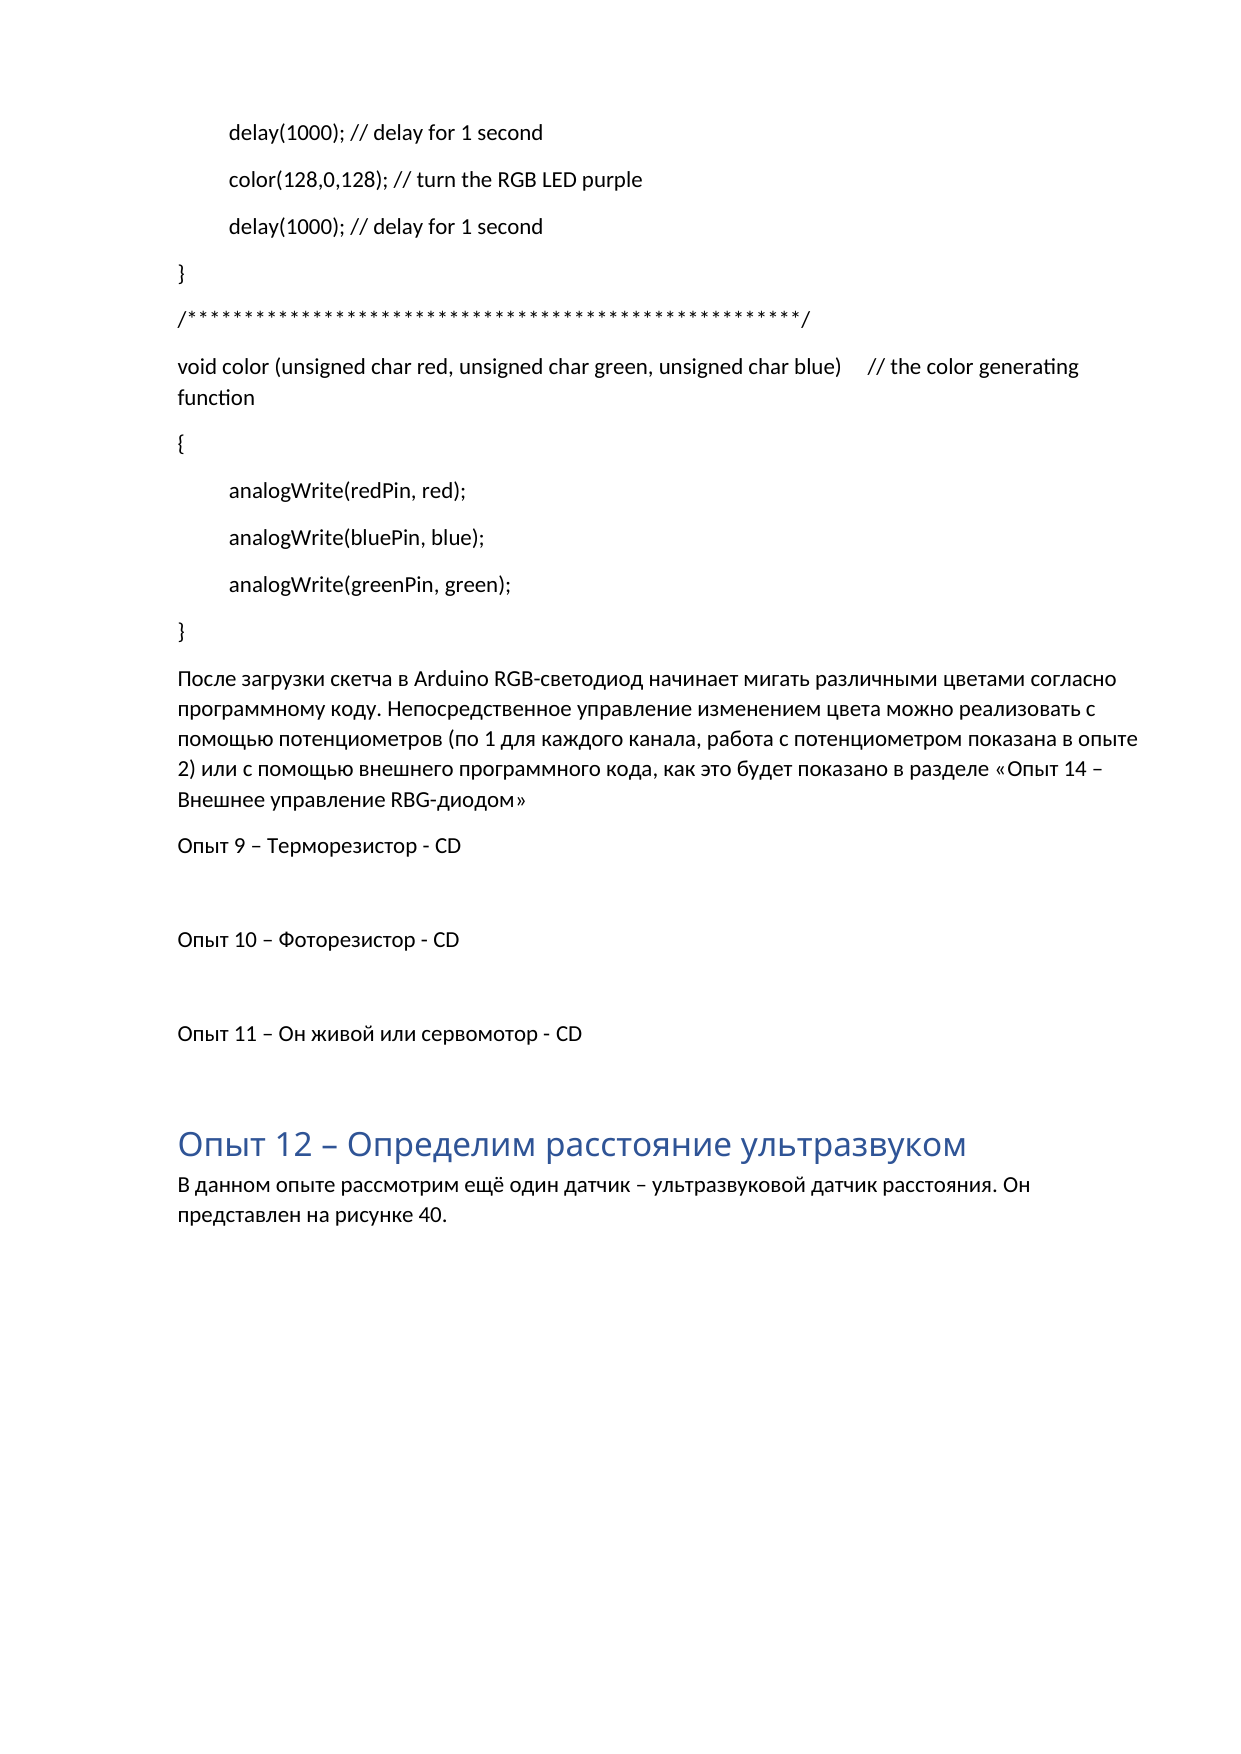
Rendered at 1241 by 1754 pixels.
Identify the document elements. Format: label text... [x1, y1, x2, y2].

text } [177, 259, 1152, 287]
text delay(1000); // delay for 1 second [177, 118, 1152, 146]
text analogWrite(greenPin, green); [177, 570, 1152, 598]
text В данном опыте рассмотрим ещё один датчик – ультразвуковой датчик расстояния. Он представлен на рисунке 40. [177, 1170, 1152, 1228]
text Опыт 9 – Терморезистор - CD [177, 832, 1152, 860]
text void color (unsigned char red, unsigned char green, unsigned char blue) // the color generating function [177, 352, 1152, 411]
text /******************************************************/ [177, 306, 1152, 334]
subtitle Опыт 12 – Определим расстояние ультразвуком [177, 1121, 1152, 1167]
text analogWrite(bluePin, blue); [177, 523, 1152, 551]
text Опыт 10 – Фоторезистор - CD [177, 925, 1152, 953]
text Опыт 11 – Он живой или сервомотор - CD [177, 1019, 1152, 1047]
text } [177, 617, 1152, 645]
text analogWrite(redPin, red); [177, 476, 1152, 504]
text { [177, 429, 1152, 458]
text delay(1000); // delay for 1 second [177, 212, 1152, 240]
text После загрузки скетча в Arduino RGB-светодиод начинает мигать различными цветами согласно программному коду. Непосредственное управление изменением цвета можно реализовать с помощью потенциометров (по 1 для каждого канала, работа с потенциометром показана в опыте 2) или с помощью внешнего программного кода, как это будет показано в разделе «Опыт 14 – Взаимодействие по последовательному порту» [177, 664, 1152, 813]
text color(128,0,128); // turn the RGB LED purple [177, 165, 1152, 193]
